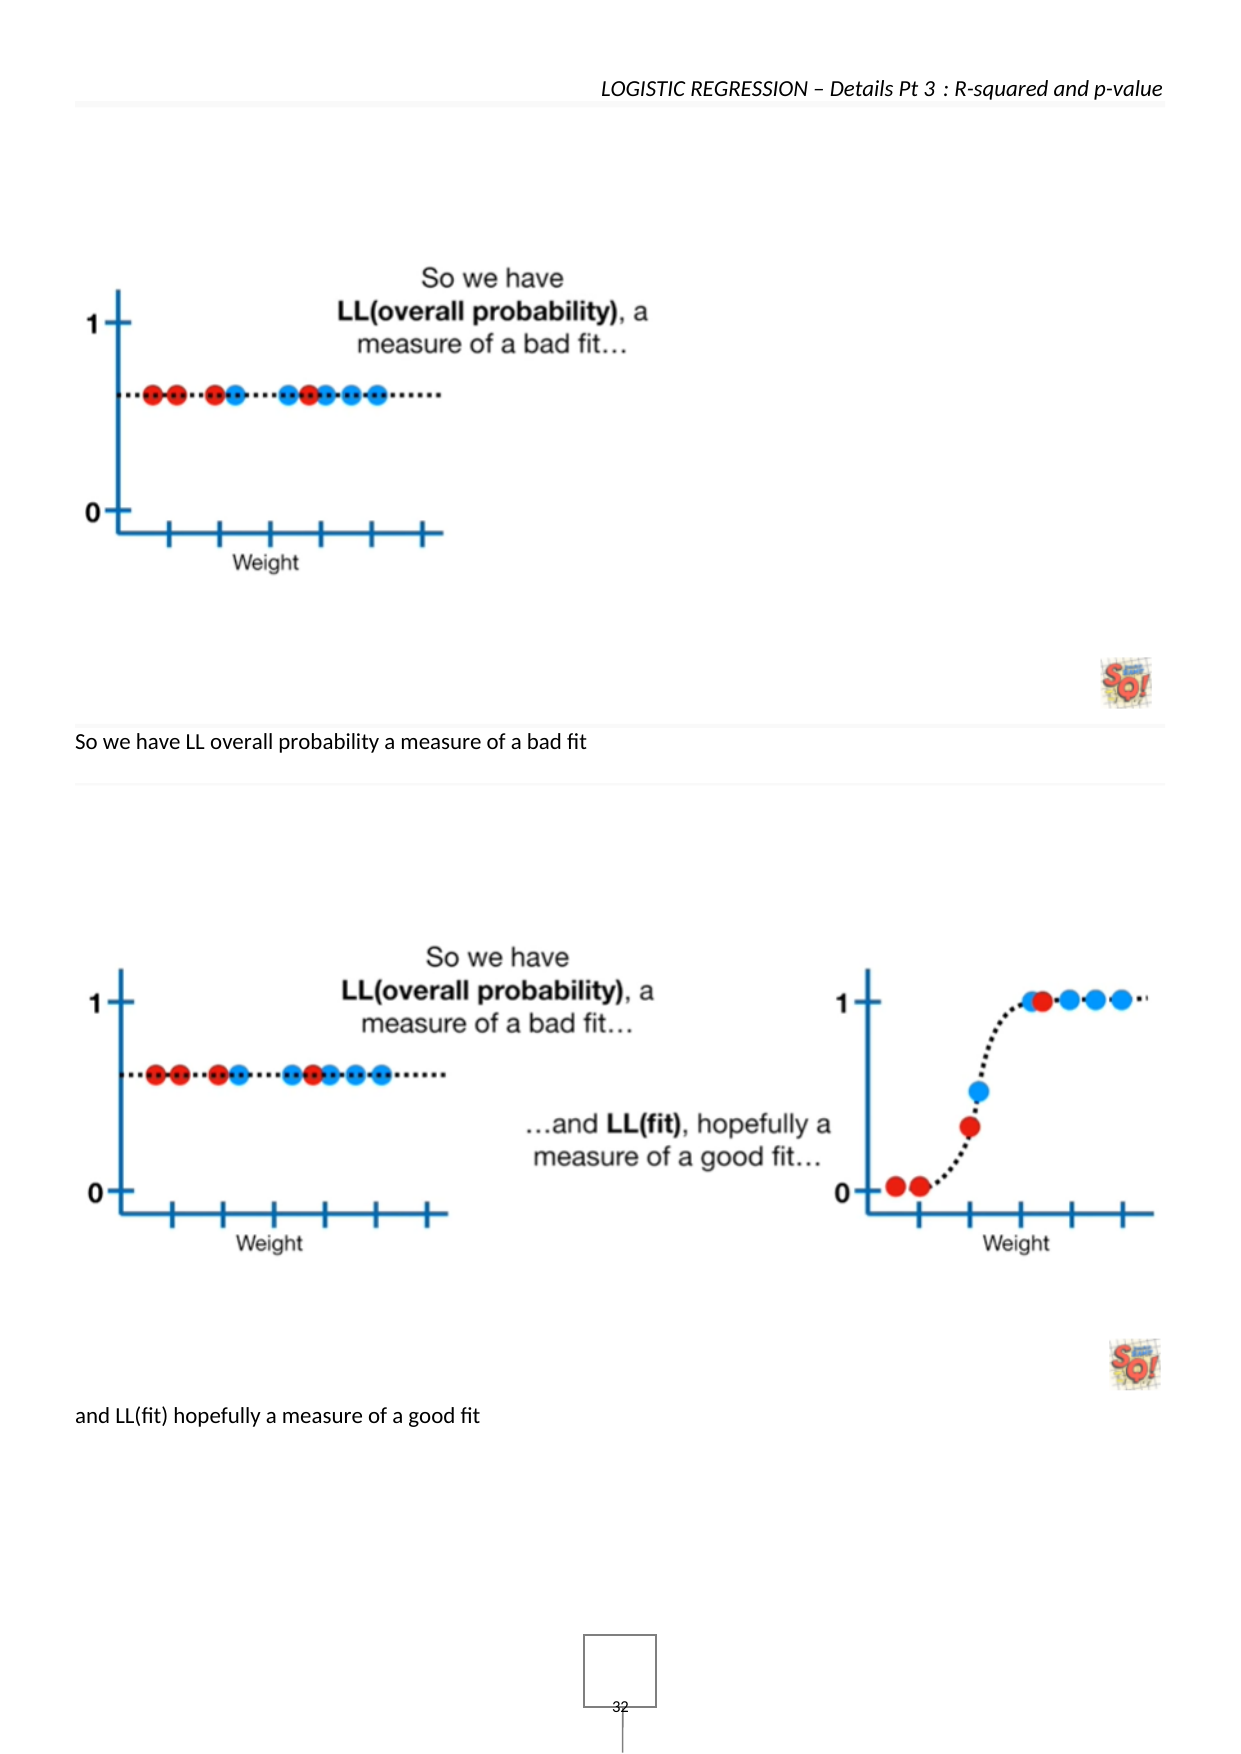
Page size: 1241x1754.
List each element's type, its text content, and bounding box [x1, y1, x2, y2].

text So we have LL overall probability a measure of a bad fit [75, 728, 1165, 756]
picture [75, 783, 1166, 1402]
text and LL(fit) hopefully a measure of a good fit [75, 1402, 1165, 1429]
picture [75, 101, 1166, 728]
